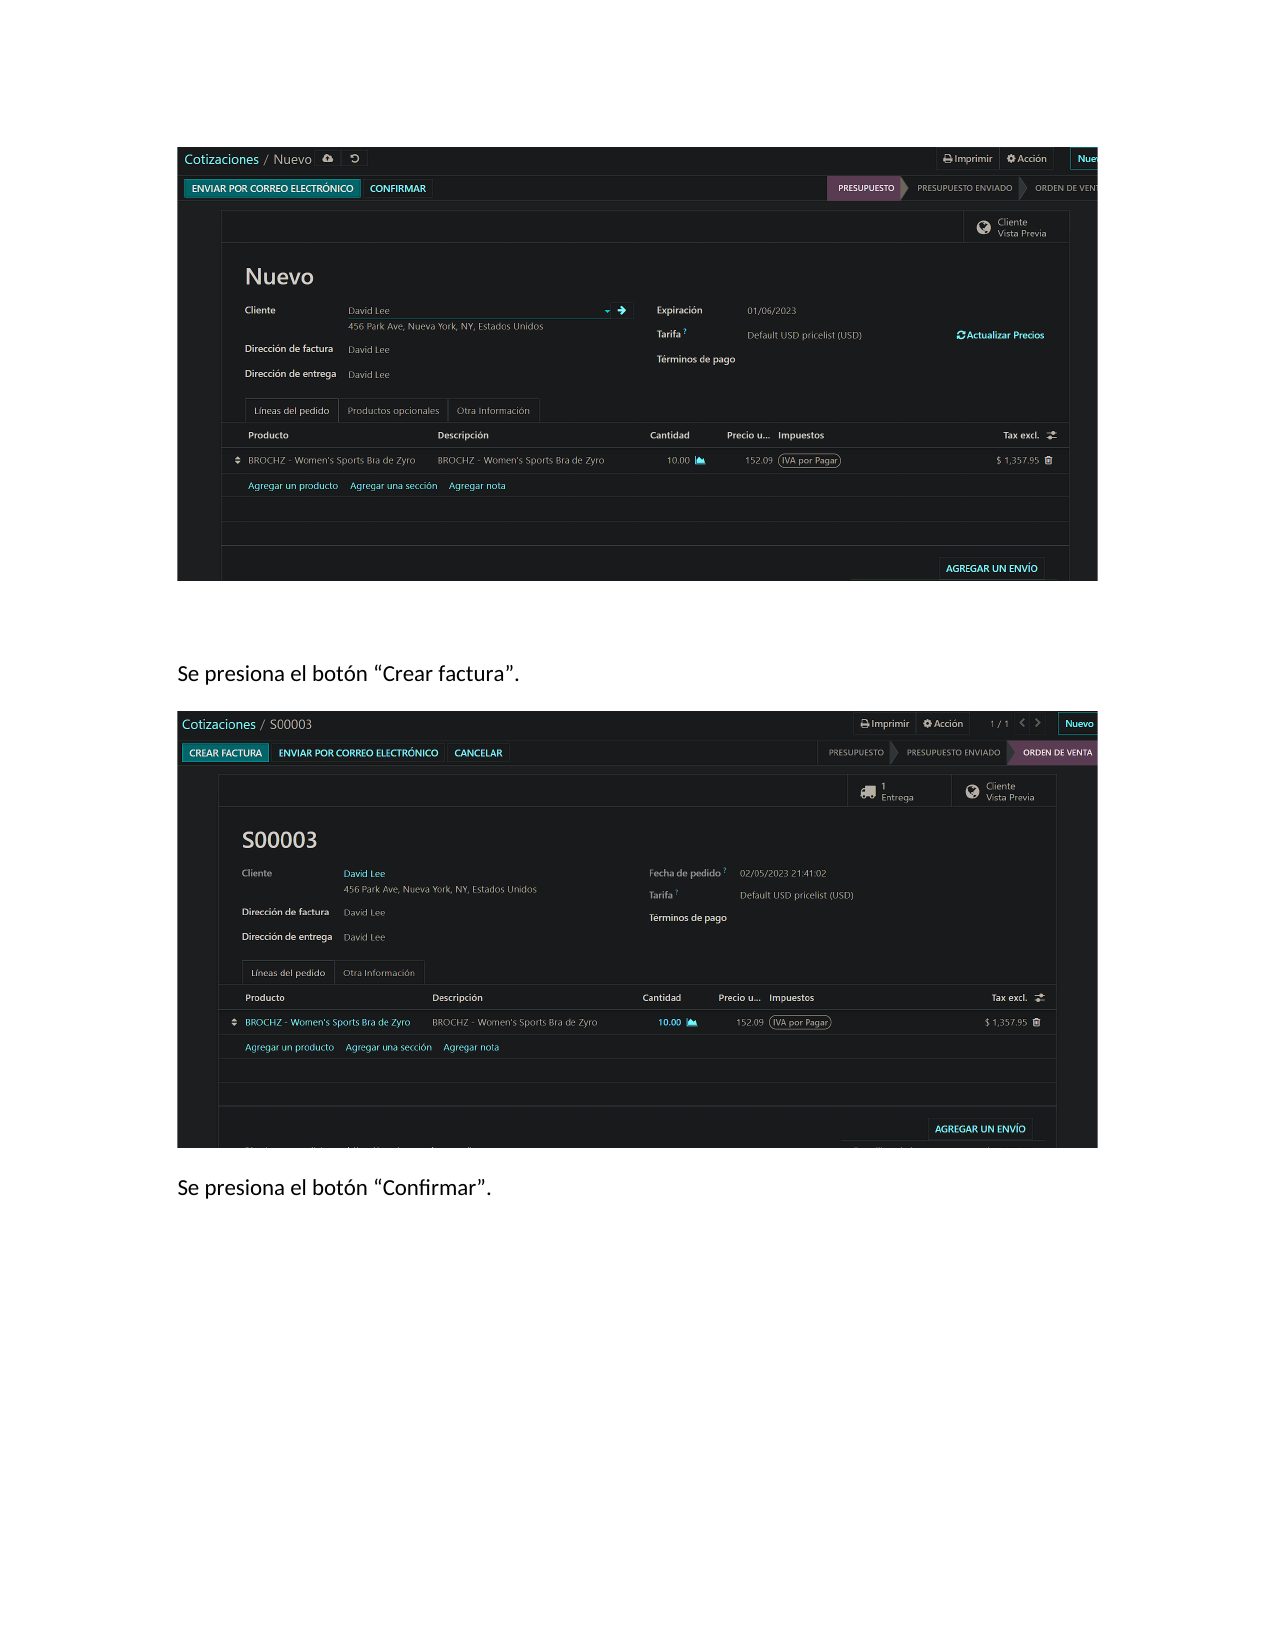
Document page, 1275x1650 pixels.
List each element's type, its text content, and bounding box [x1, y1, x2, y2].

picture [177, 147, 1098, 581]
text Se presiona el botón “Crear factura”. [177, 659, 1098, 687]
text Se presiona el botón “Confirmar”. [177, 1173, 1098, 1201]
picture [177, 711, 1098, 1148]
